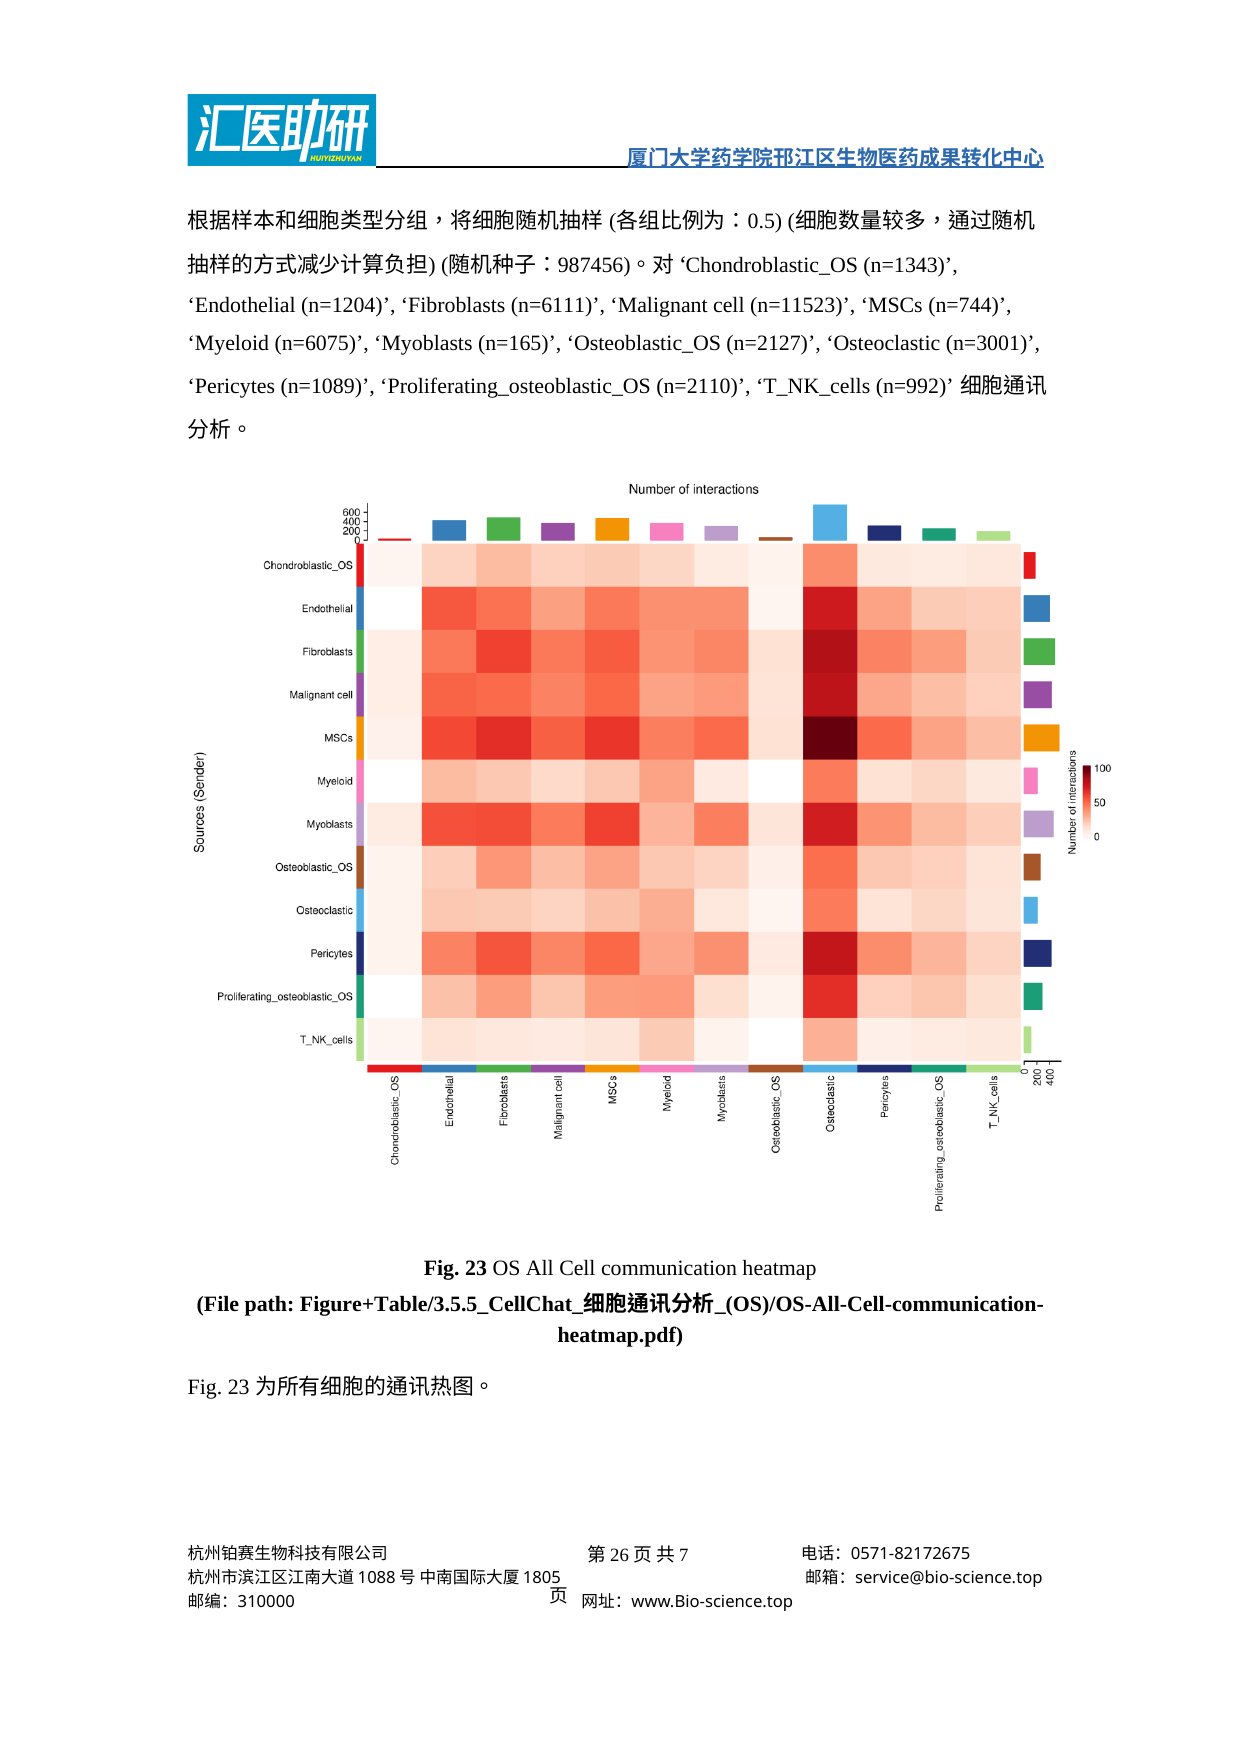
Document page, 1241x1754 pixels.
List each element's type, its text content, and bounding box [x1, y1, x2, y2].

picture [196, 131, 208, 150]
text (File path: Figure+Table/3.5.5_CellChat_细胞通讯分析_(OS)/OS-All-Cell-communication-heatmap.pdf) [187, 1288, 1053, 1348]
text Fig. 23 OS All Cell communication heatmap [187, 1255, 1053, 1280]
picture [201, 118, 208, 127]
picture [327, 106, 368, 150]
picture [243, 106, 284, 150]
picture [282, 99, 327, 161]
text Fig. 23 为所有细胞的通讯热图。 [187, 1371, 1053, 1401]
picture [204, 106, 210, 114]
text 根据样本和细胞类型分组，将细胞随机抽样 (各组比例为：0.5) (细胞数量较多，通过随机抽样的方式减少计算负担) (随机种子：987456)。对 ‘Chondroblastic_OS (n=1343)’, ‘Endothelial (n=1204)’, ‘Fibroblasts (n=6111)’, ‘Malignant cell (n=11523)’, ‘MSCs (n=744)’, ‘Myeloid (n=6075)’, ‘Myoblasts (n=165)’, ‘Osteoblastic_OS (n=2127)’, ‘Osteoclastic (n=3001)’, ‘Pericytes (n=1089)’, ‘Proliferating_osteoblastic_OS (n=2110)’, ‘T_NK_cells (n=992)’ 细胞通讯分析。 [187, 205, 1053, 444]
picture [210, 106, 243, 150]
picture [187, 477, 1118, 1222]
